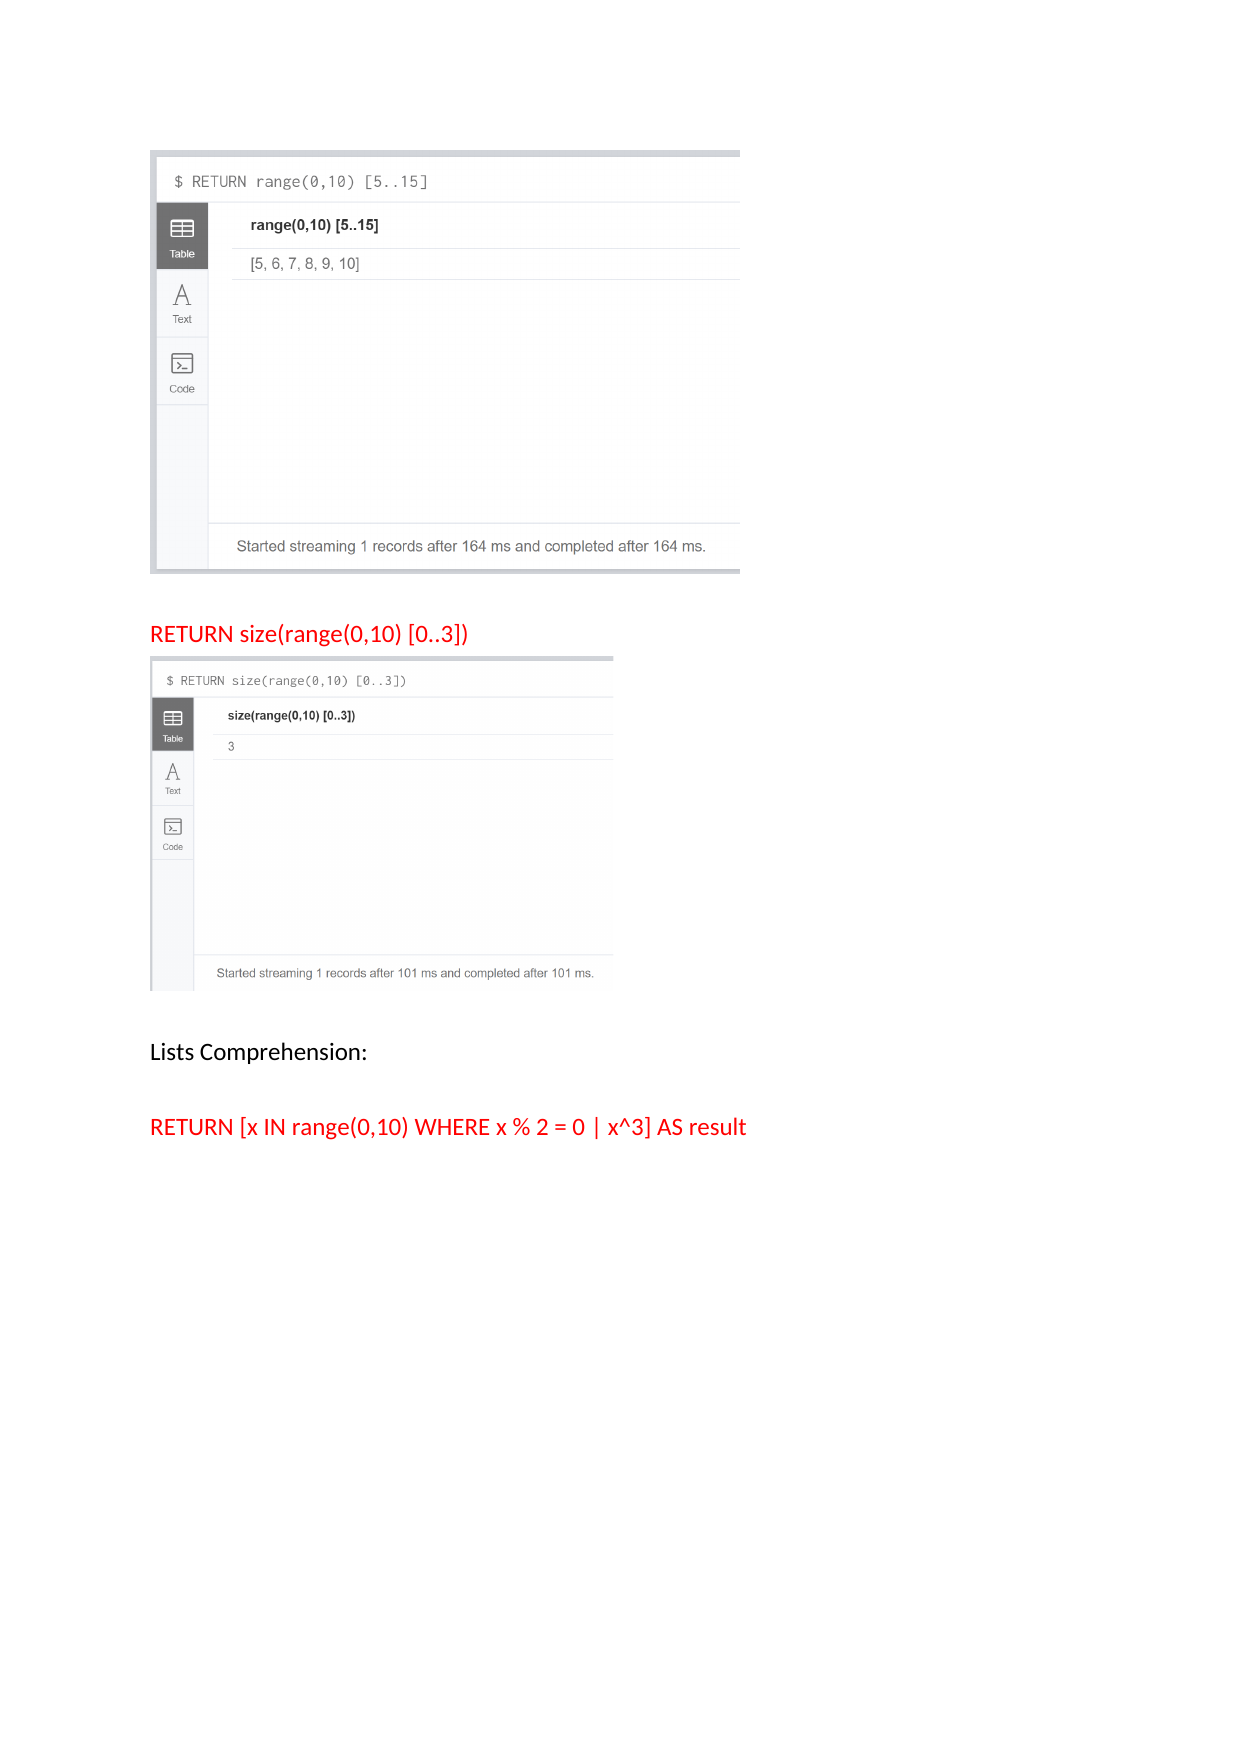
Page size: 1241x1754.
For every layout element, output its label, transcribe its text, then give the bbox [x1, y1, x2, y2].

text Lists Comprehension: [150, 1036, 1090, 1066]
picture [150, 656, 614, 991]
text RETURN [x IN range(0,10) WHERE x % 2 = 0 | x^3] AS result [150, 1111, 1090, 1142]
text RETURN size(range(0,10) [0..3]) [150, 618, 1090, 649]
picture [150, 150, 740, 574]
